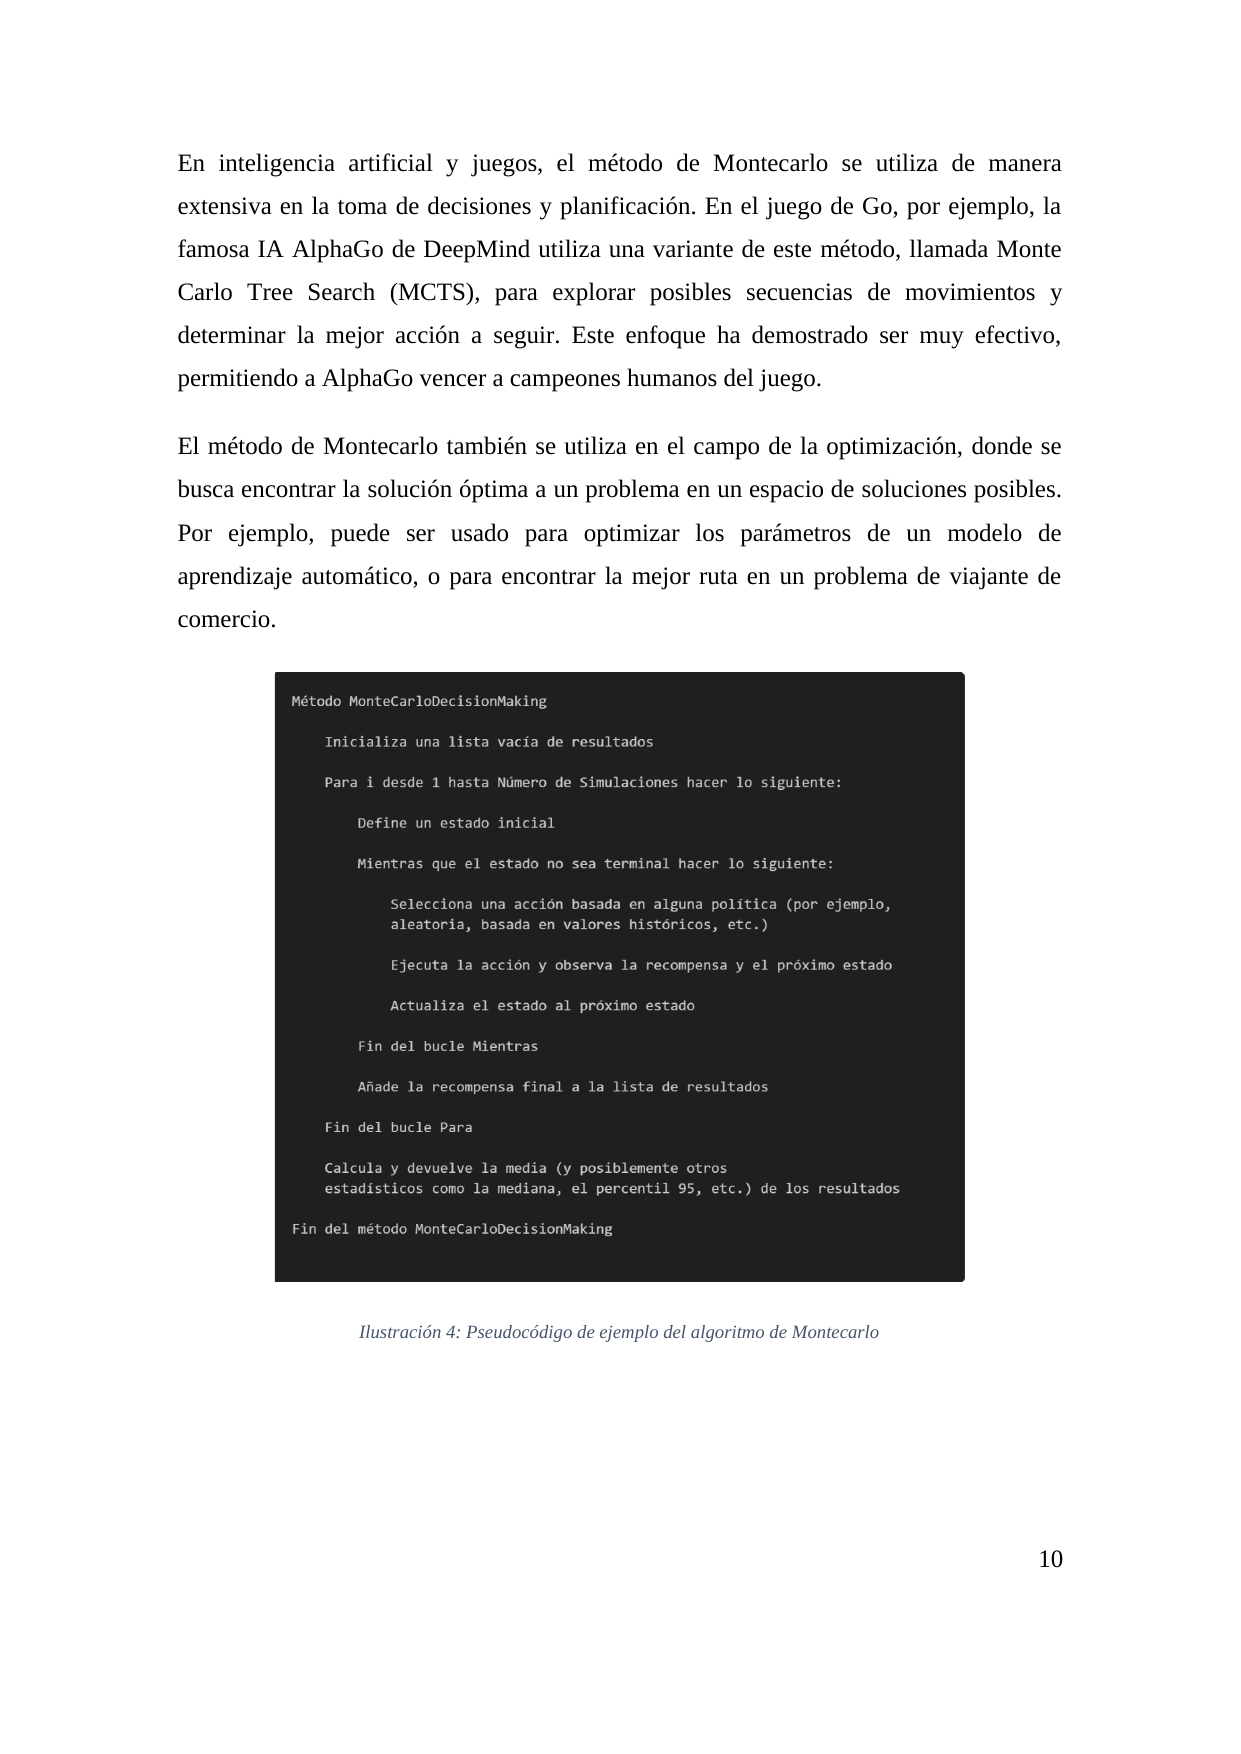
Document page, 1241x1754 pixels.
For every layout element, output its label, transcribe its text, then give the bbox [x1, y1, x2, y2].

text Ilustración 4: Pseudocódigo de ejemplo del algoritmo de Montecarlo [177, 1321, 1063, 1343]
text El método de Montecarlo también se utiliza en el campo de la optimización, donde se busca encontrar la solución óptima a un problema en un espacio de soluciones posibles. Por ejemplo, puede ser usado para optimizar los parámetros de un modelo de aprendizaje automático, o para encontrar la mejor ruta en un problema de viajante de comercio. [177, 431, 1063, 633]
text En inteligencia artificial y juegos, el método de Montecarlo se utiliza de manera extensiva en la toma de decisiones y planificación. En el juego de Go, por ejemplo, la famosa IA AlphaGo de DeepMind utiliza una variante de este método, llamada Monte Carlo Tree Search (MCTS), para explorar posibles secuencias de movimientos y determinar la mejor acción a seguir. Este enfoque ha demostrado ser muy efectivo, permitiendo a AlphaGo vencer a campeones humanos del juego. [177, 148, 1063, 392]
picture [274, 672, 966, 1282]
